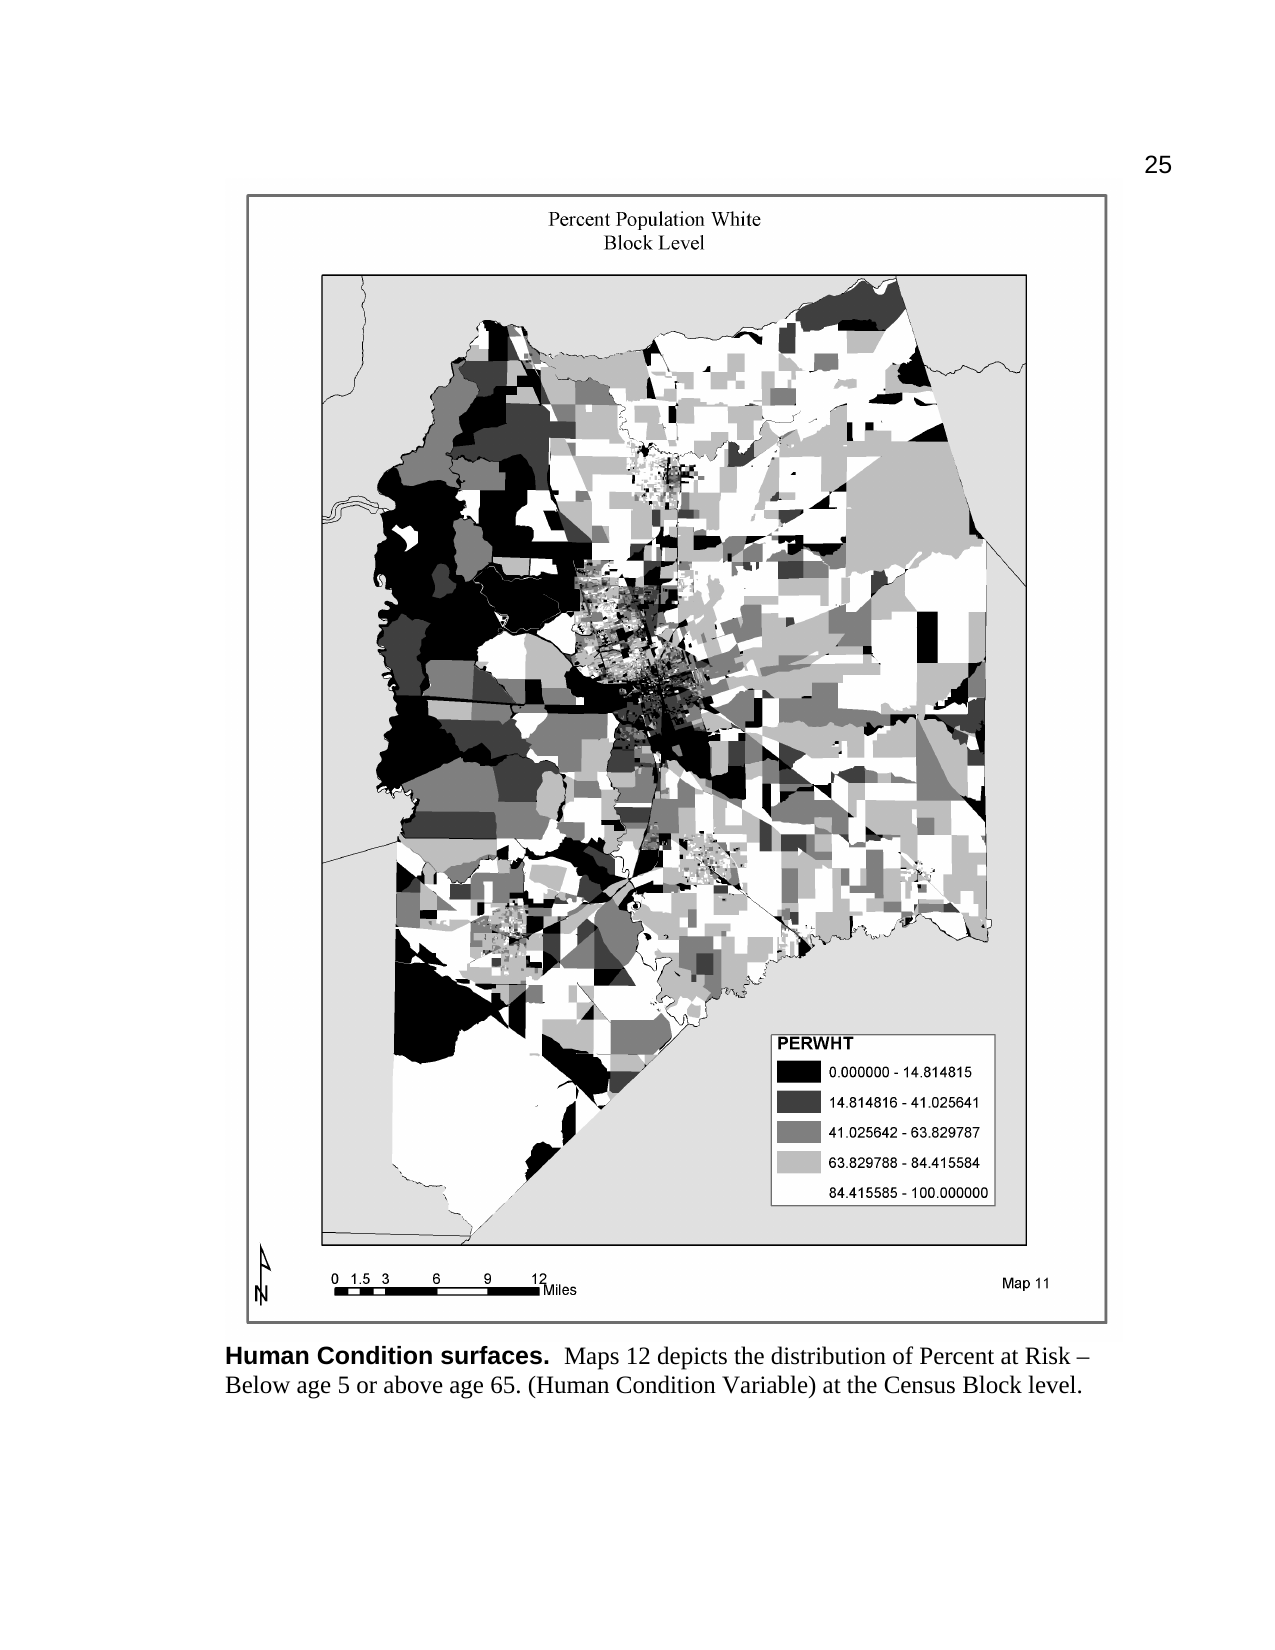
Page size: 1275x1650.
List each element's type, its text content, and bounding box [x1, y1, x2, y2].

picture [225, 178, 1123, 1342]
